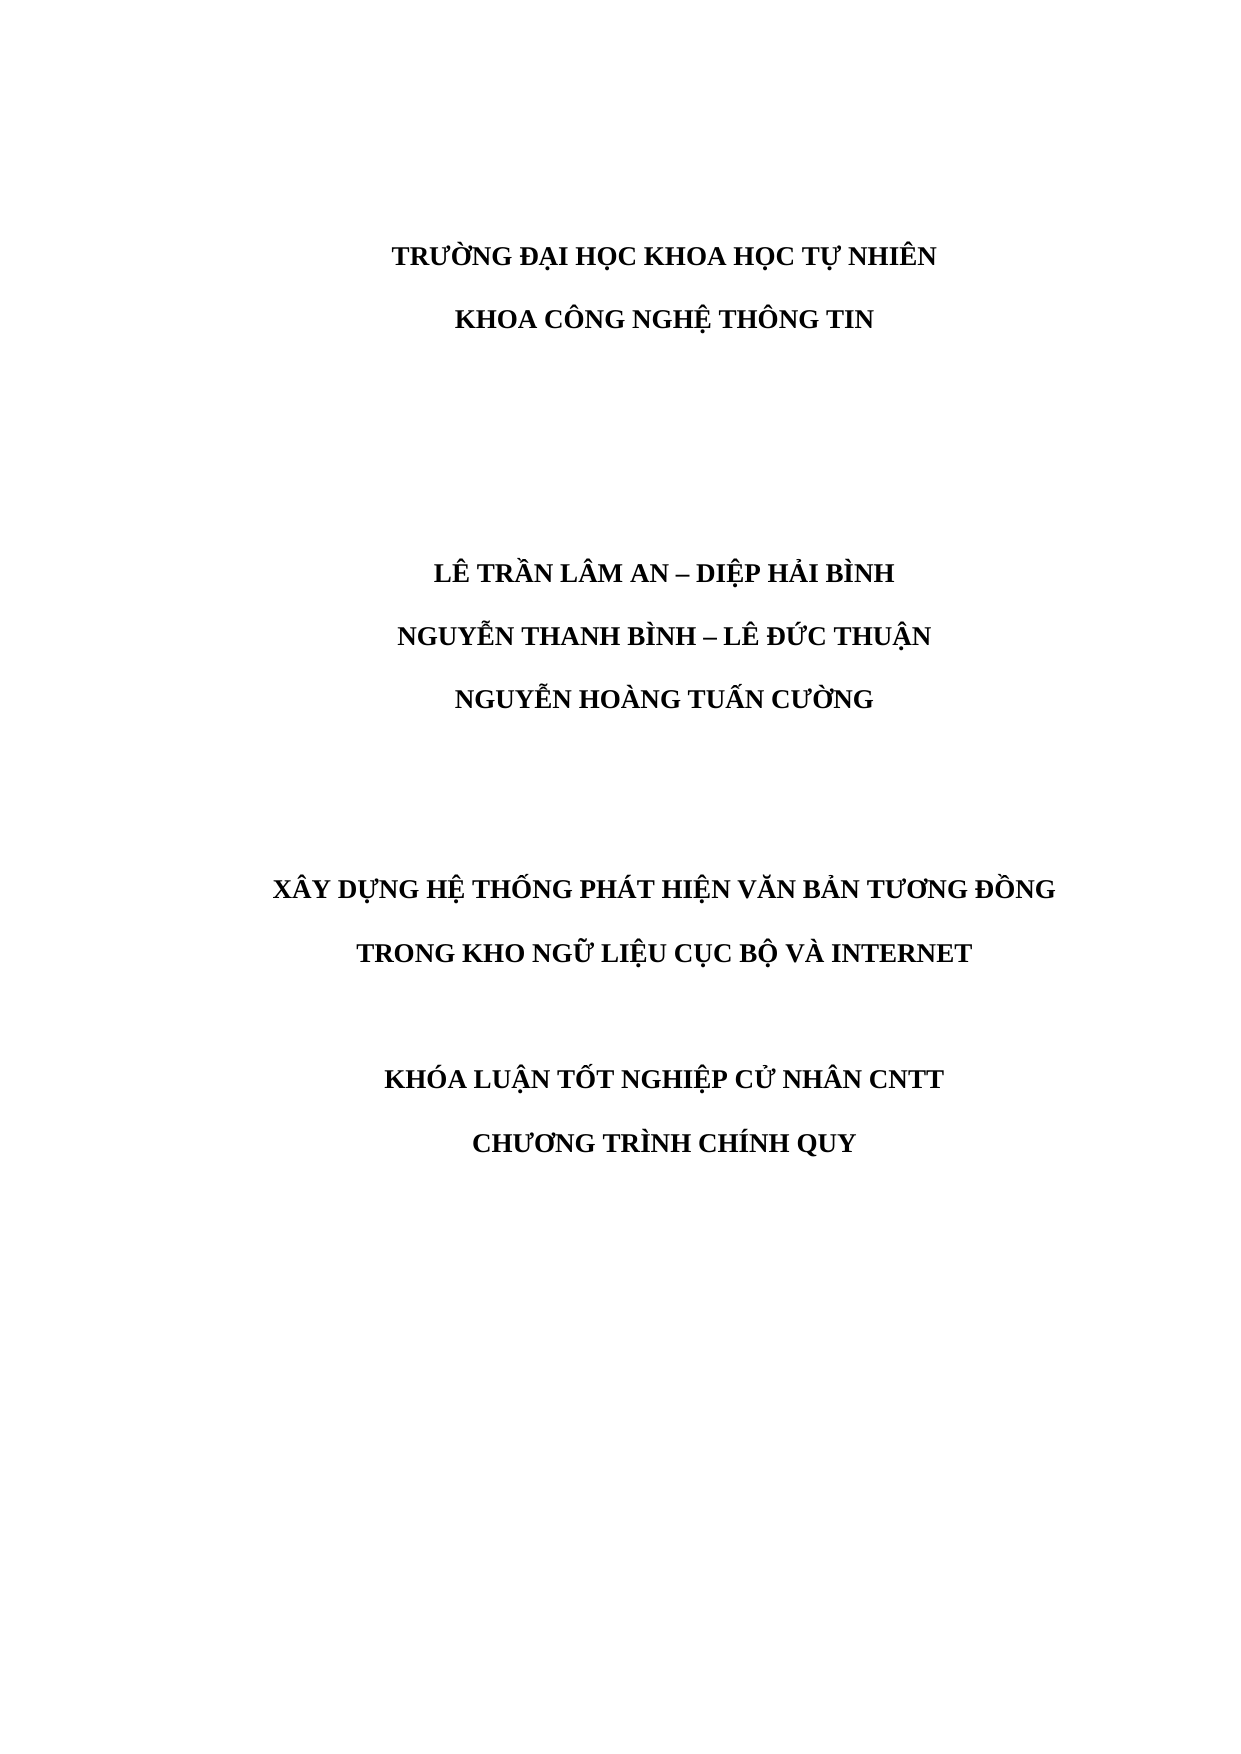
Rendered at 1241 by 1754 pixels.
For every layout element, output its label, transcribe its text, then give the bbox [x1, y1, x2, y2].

text CHƯƠNG TRÌNH CHÍNH QUY [207, 1127, 1122, 1158]
text KHOA CÔNG NGHỆ THÔNG TIN [207, 304, 1122, 335]
text TRƯỜNG ĐẠI HỌC KHOA HỌC TỰ NHIÊN [207, 240, 1122, 271]
text NGUYỄN THANH BÌNH – LÊ ĐỨC THUẬN [207, 620, 1122, 651]
text TRONG KHO NGỮ LIỆU CỤC BỘ VÀ INTERNET [207, 937, 1122, 968]
text KHÓA LUẬN TỐT NGHIỆP CỬ NHÂN CNTT [207, 1064, 1122, 1095]
text XÂY DỰNG HỆ THỐNG PHÁT HIỆN VĂN BẢN TƯƠNG ĐỒNG [207, 874, 1122, 905]
text NGUYỄN HOÀNG TUẤN CƯỜNG [207, 684, 1122, 715]
text LÊ TRẦN LÂM AN – DIỆP HẢI BÌNH [207, 557, 1122, 588]
